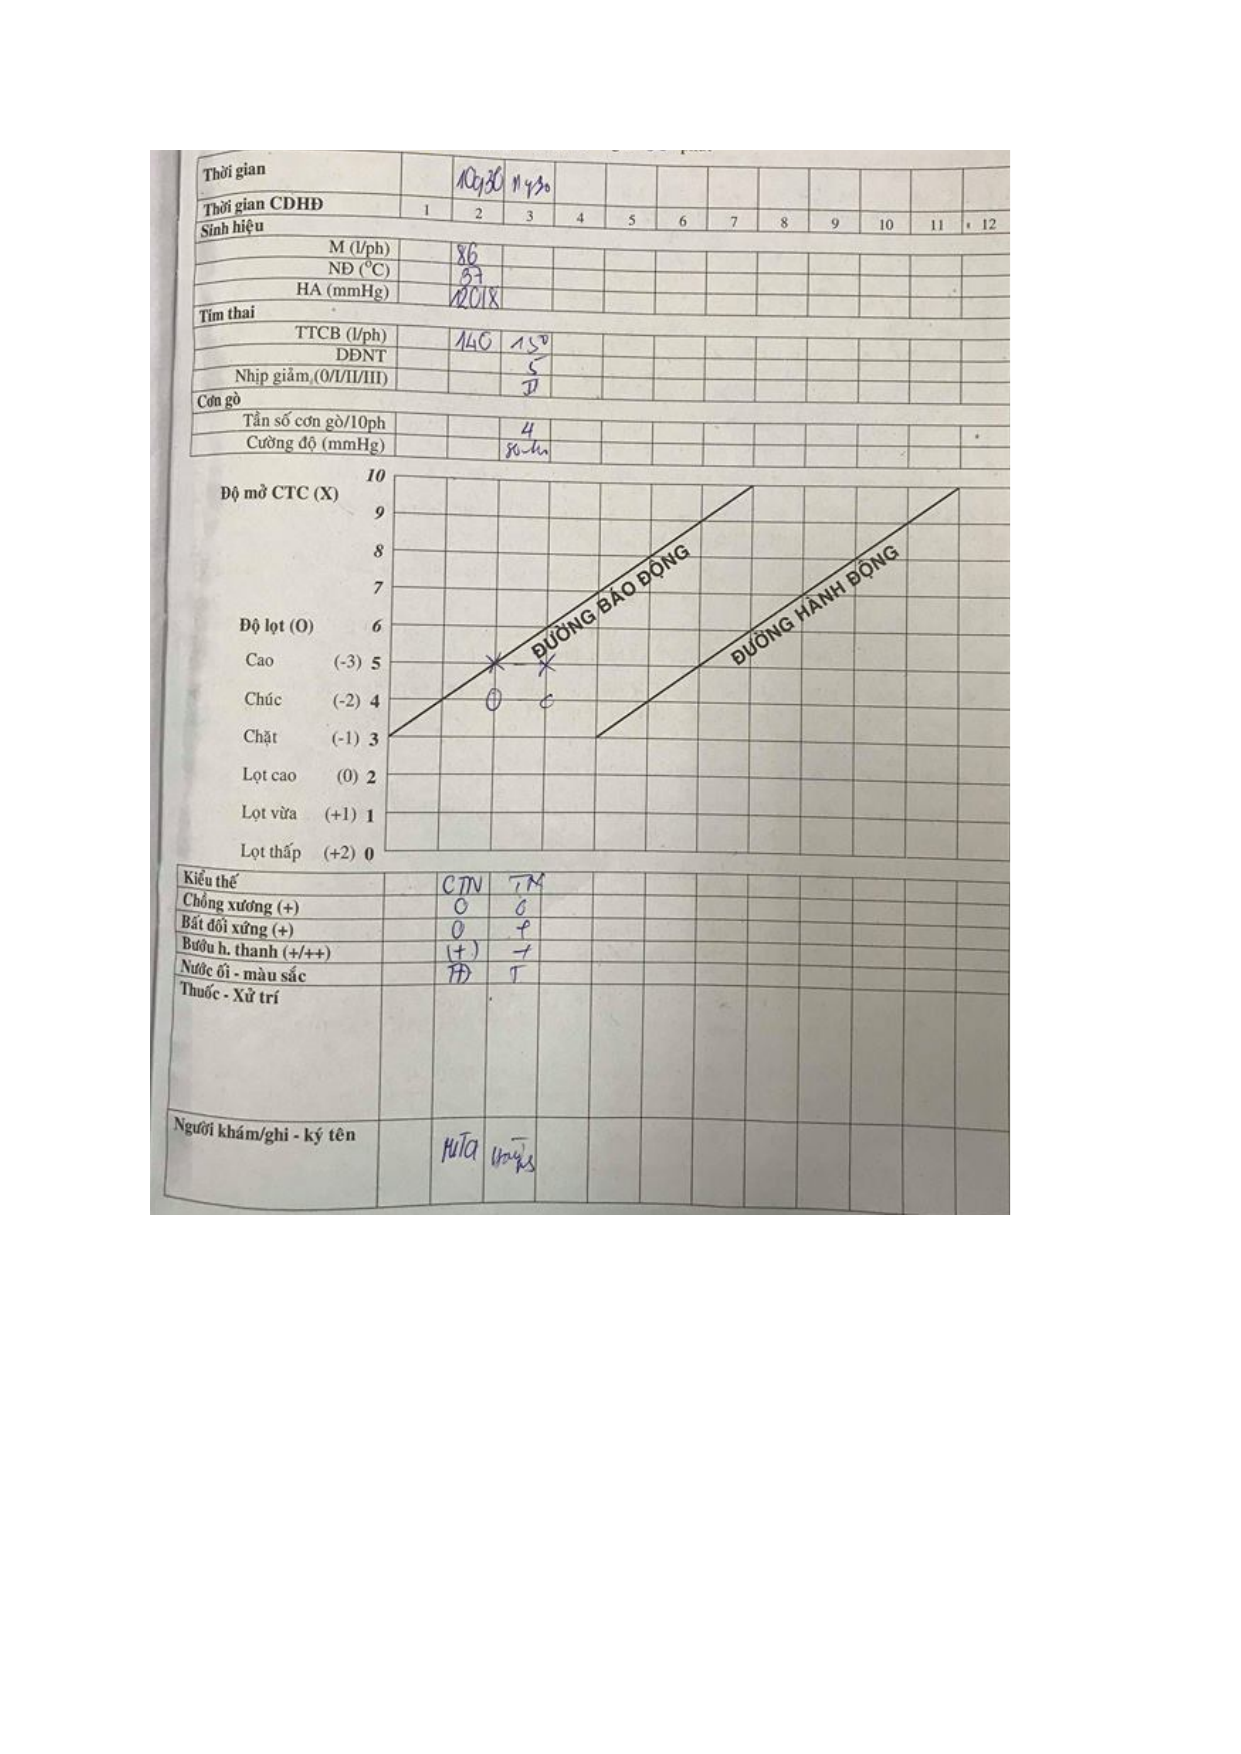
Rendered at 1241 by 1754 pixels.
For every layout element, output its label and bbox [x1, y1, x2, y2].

picture [150, 150, 1011, 1215]
